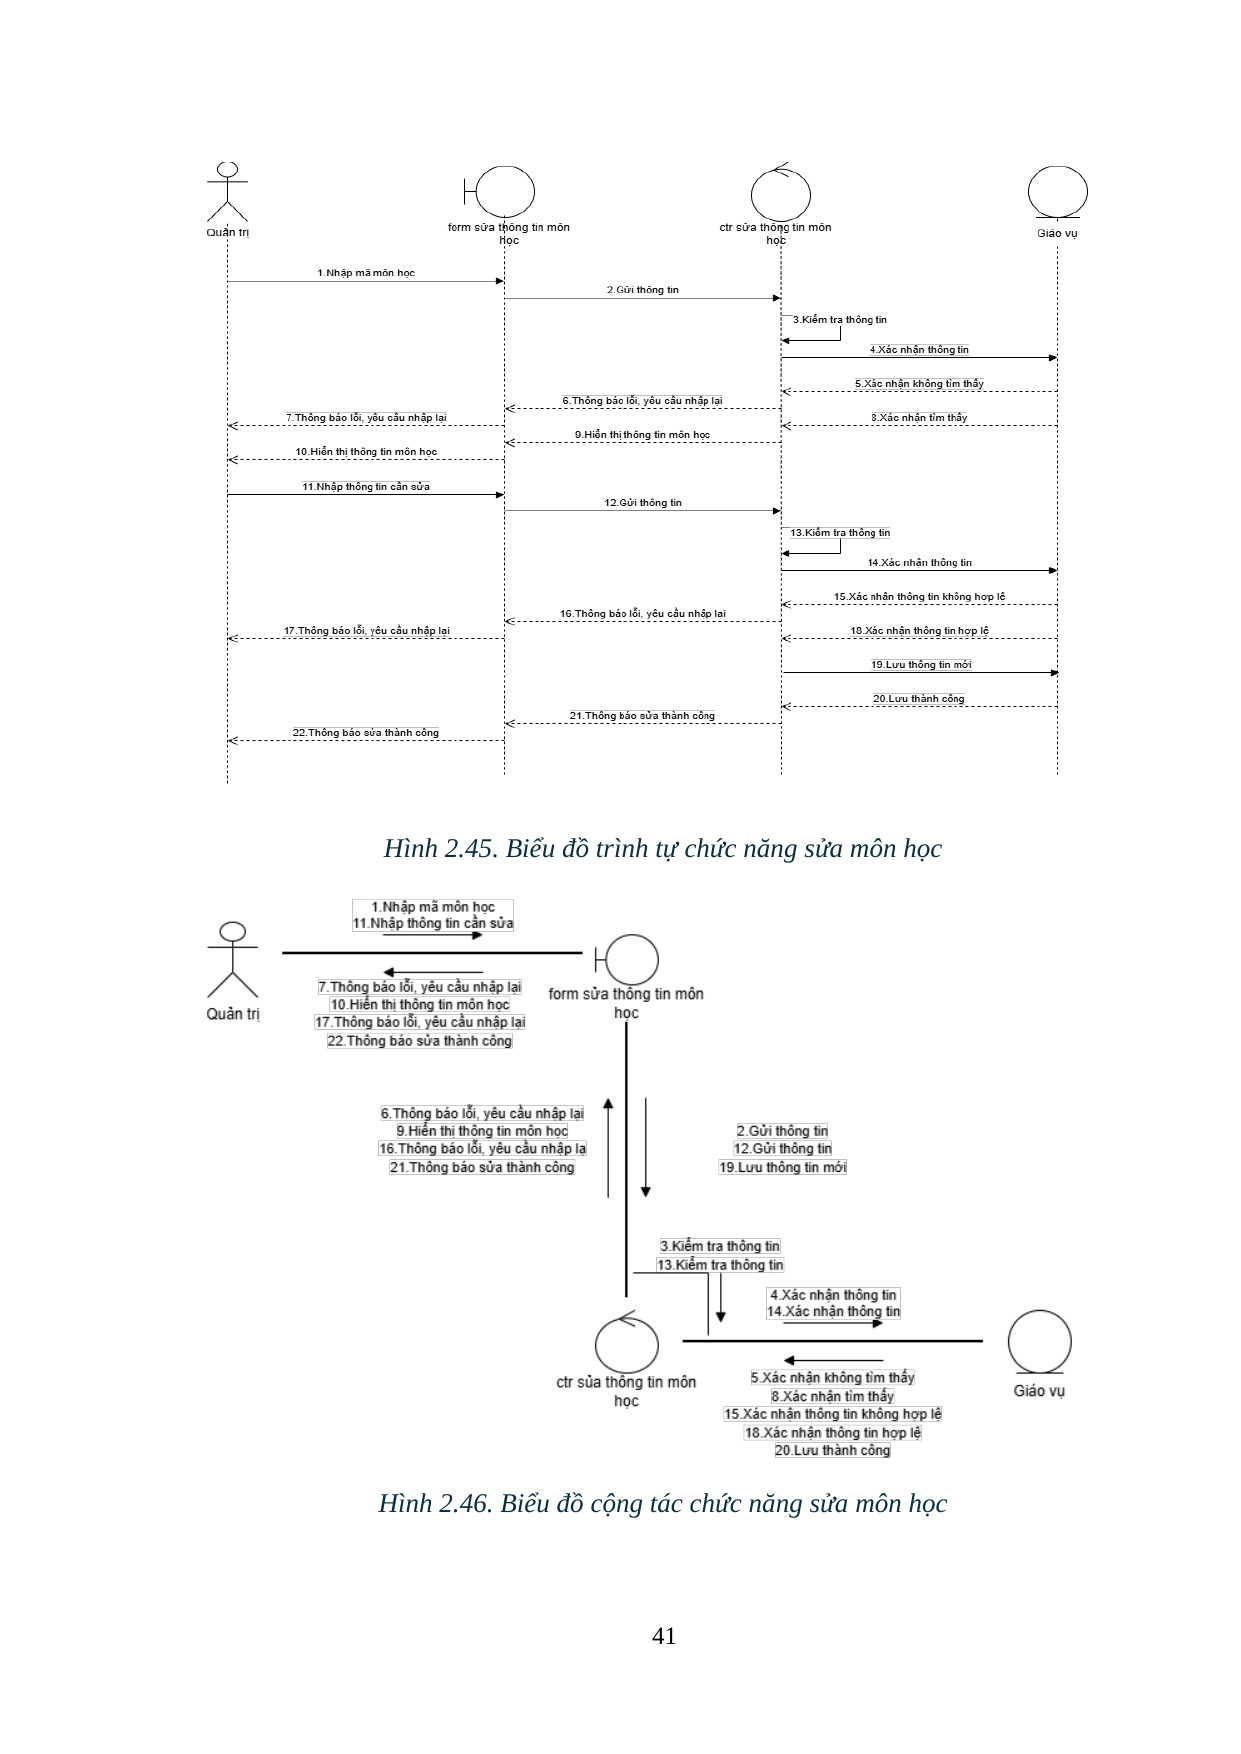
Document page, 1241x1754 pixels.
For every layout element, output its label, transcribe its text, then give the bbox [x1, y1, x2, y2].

picture [207, 162, 1122, 785]
picture [207, 898, 1122, 1479]
subtitle Hình 2.46. Biểu đồ cộng tác chức năng sửa môn học [207, 1487, 1122, 1518]
subtitle Hình 2.45. Biểu đồ trình tự chức năng sửa môn học [207, 832, 1122, 863]
